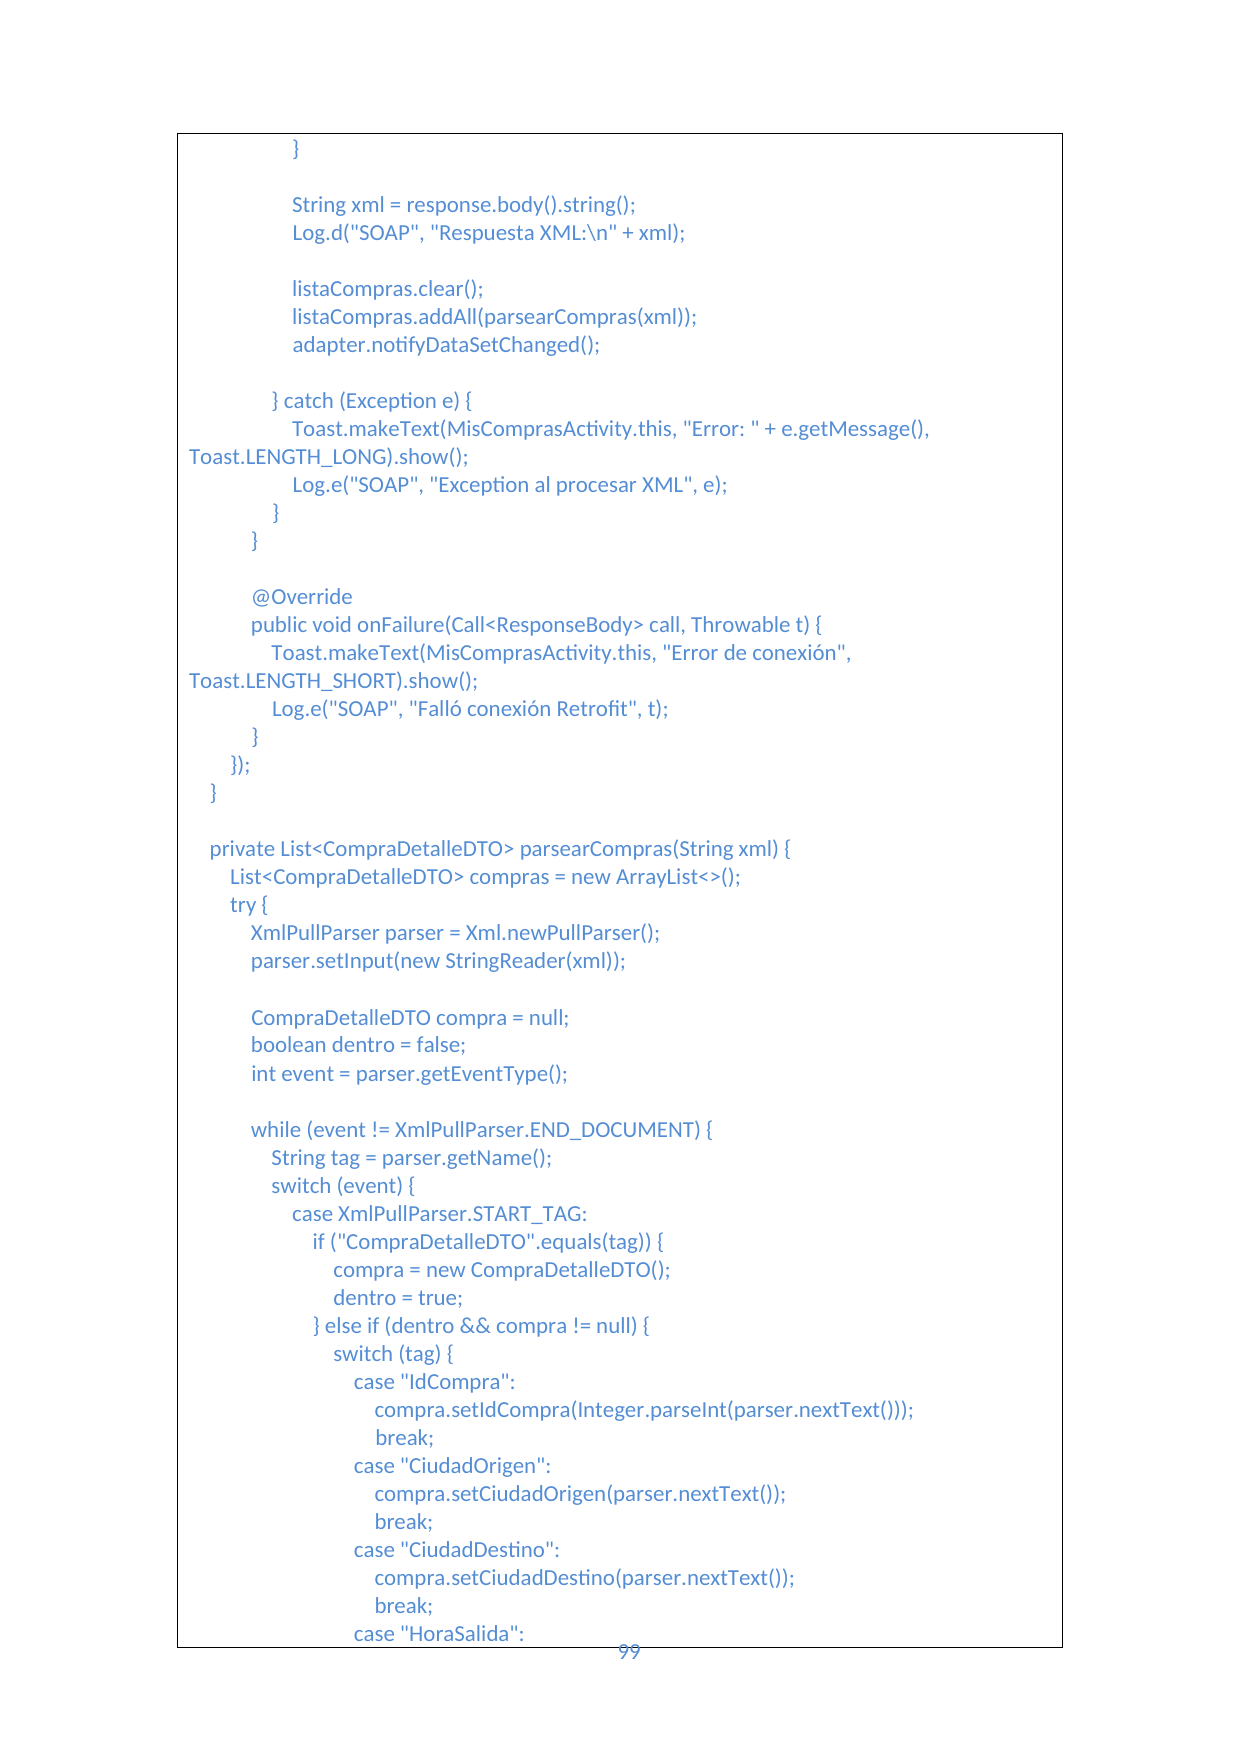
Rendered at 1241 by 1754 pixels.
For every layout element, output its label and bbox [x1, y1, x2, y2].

table_header [178, 134, 1062, 1647]
